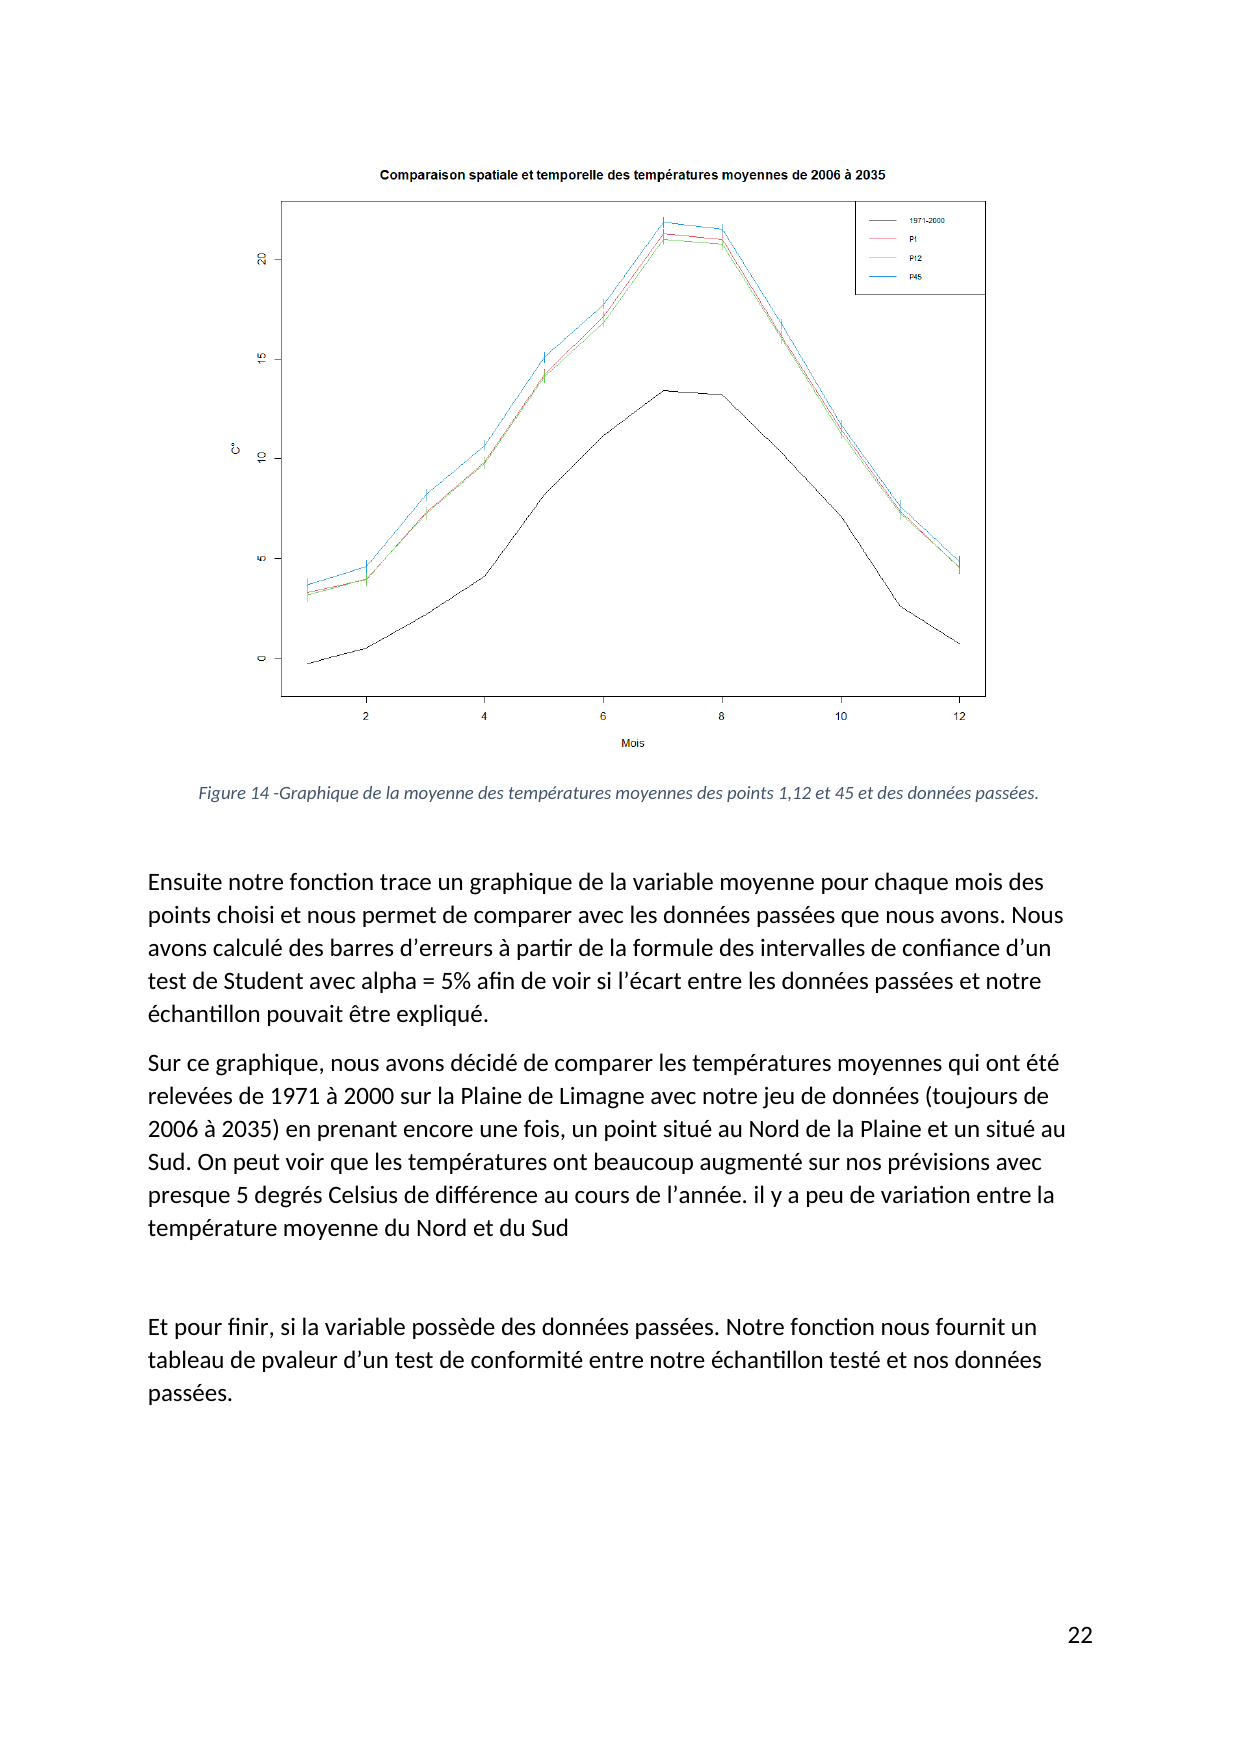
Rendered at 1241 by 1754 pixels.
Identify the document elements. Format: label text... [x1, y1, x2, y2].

picture [227, 147, 1013, 763]
text Sur ce graphique, nous avons décidé de comparer les températures moyennes qui ont été relevées de 1971 à 2000 sur la Plaine de Limagne avec notre jeu de données (toujours de 2006 à 2035) en prenant encore une fois, un point situé au Nord de la Plaine et un situé au Sud. On peut voir que les températures ont beaucoup augmenté sur nos prévisions avec presque 5 degrés Celsius de différence au cours de l’année. il y a peu de variation entre la température moyenne du Nord et du Sud [148, 1048, 1093, 1243]
text Et pour finir, si la variable possède des données passées. Notre fonction nous fournit un tableau de pvaleur d’un test de conformité entre notre échantillon testé et nos données passées. [148, 1311, 1093, 1408]
text Ensuite notre fonction trace un graphique de la variable moyenne pour chaque mois des points choisi et nous permet de comparer avec les données passées que nous avons. Nous avons calculé des barres d’erreurs à partir de la formule des intervalles de confiance d’un test de Student avec alpha = 5% afin de voir si l’écart entre les données passées et notre échantillon pouvait être expliqué. [148, 866, 1093, 1028]
text Figure 14 -Graphique de la moyenne des températures moyennes des points 1,12 et 45 et des données passées. [148, 781, 1093, 804]
